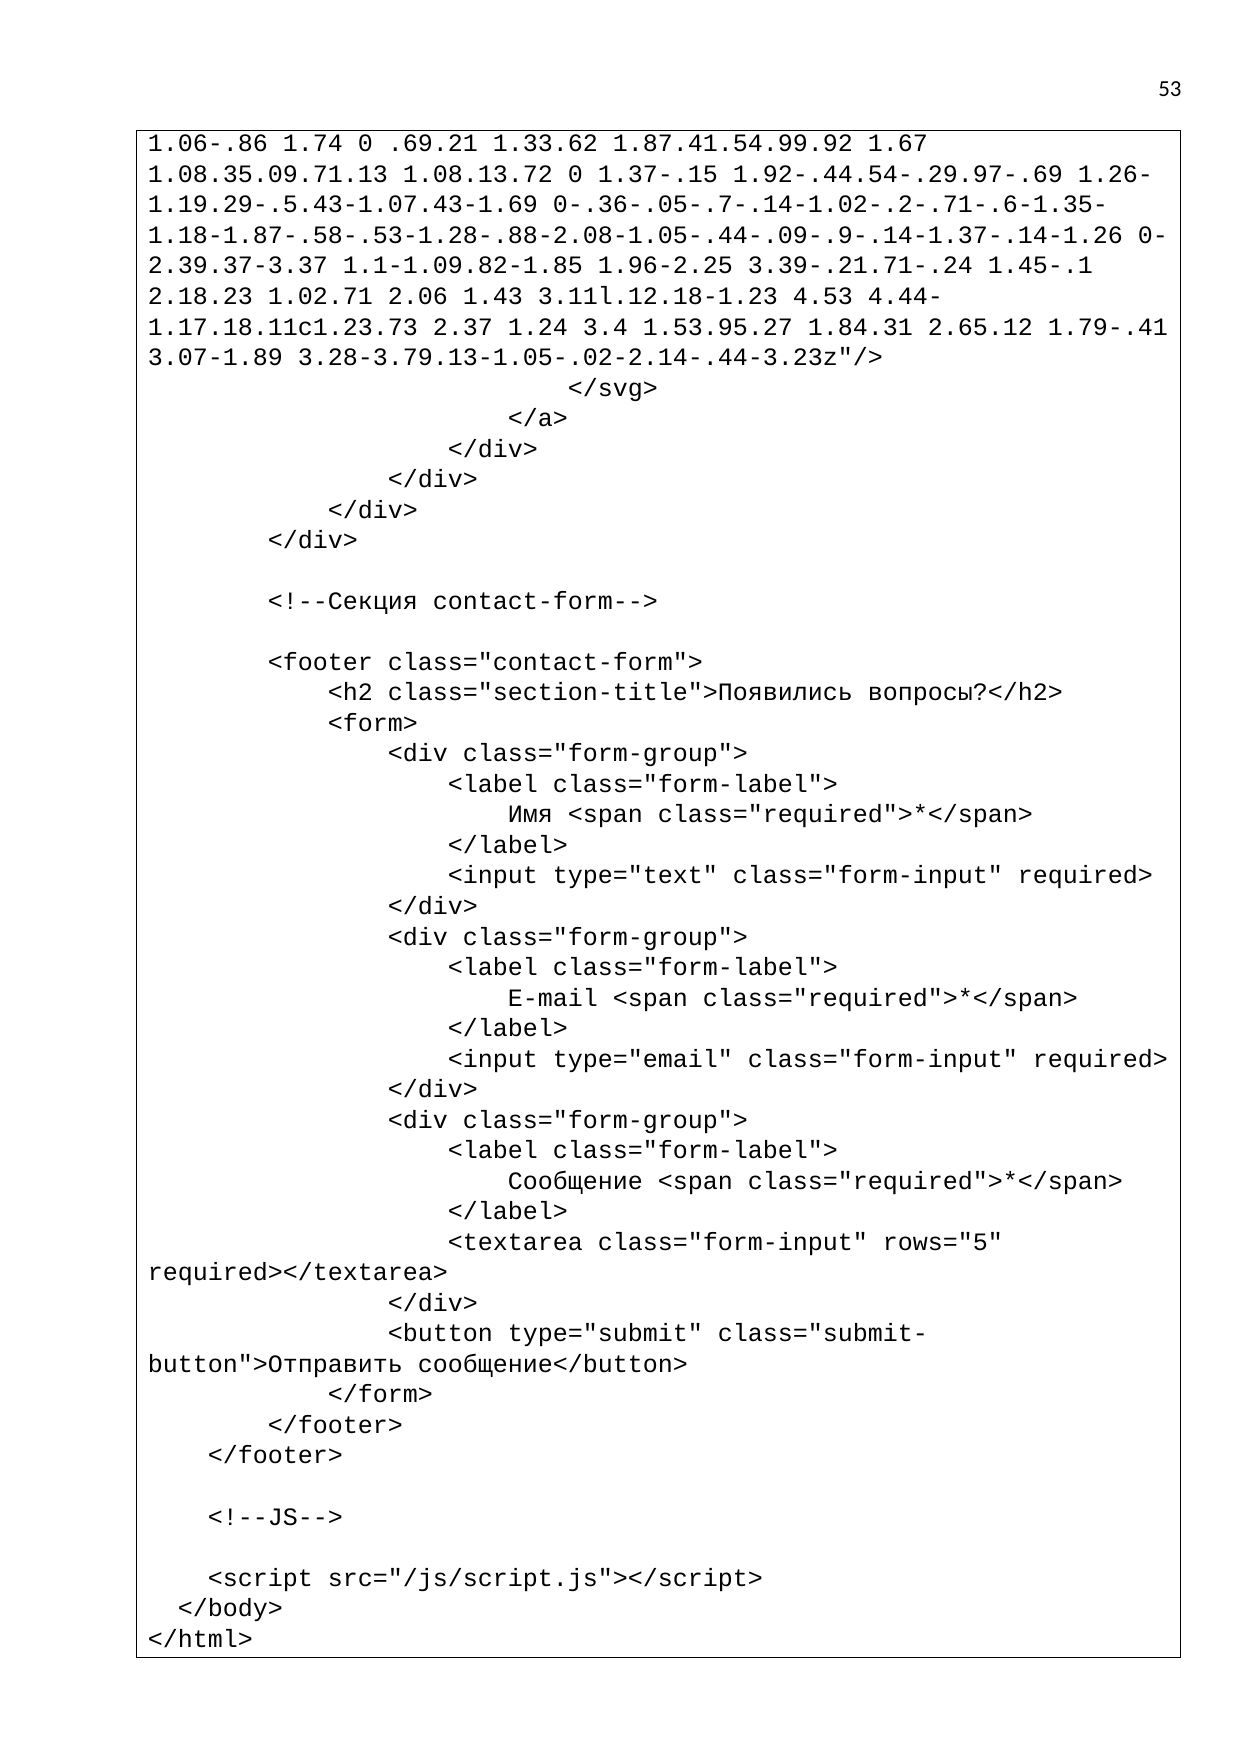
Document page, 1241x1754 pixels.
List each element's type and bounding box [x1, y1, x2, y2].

table_header [137, 131, 1180, 1657]
